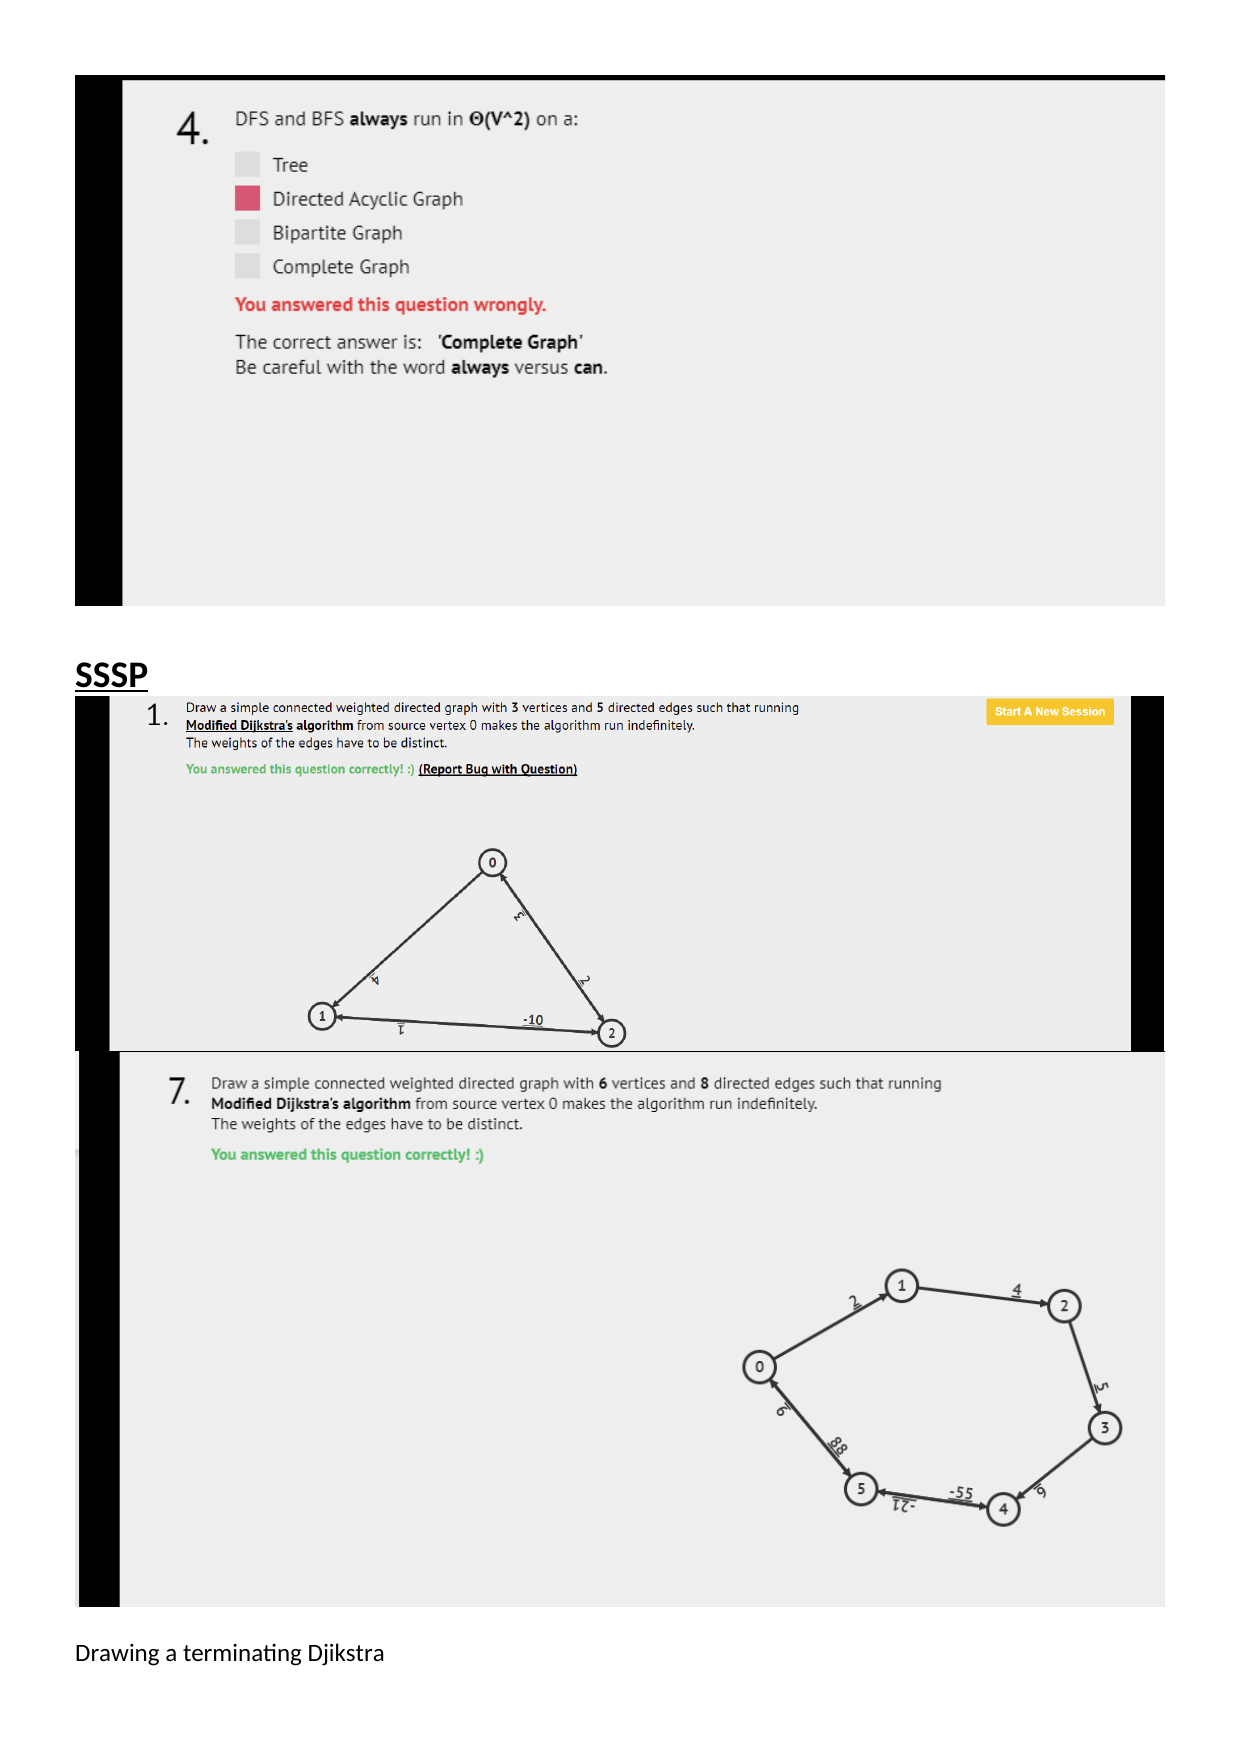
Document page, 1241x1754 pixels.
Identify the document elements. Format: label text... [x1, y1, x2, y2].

text Drawing a terminating Djikstra [75, 1637, 1165, 1668]
picture [75, 75, 1166, 606]
picture [75, 696, 1166, 1607]
text SSSP [75, 651, 1165, 697]
